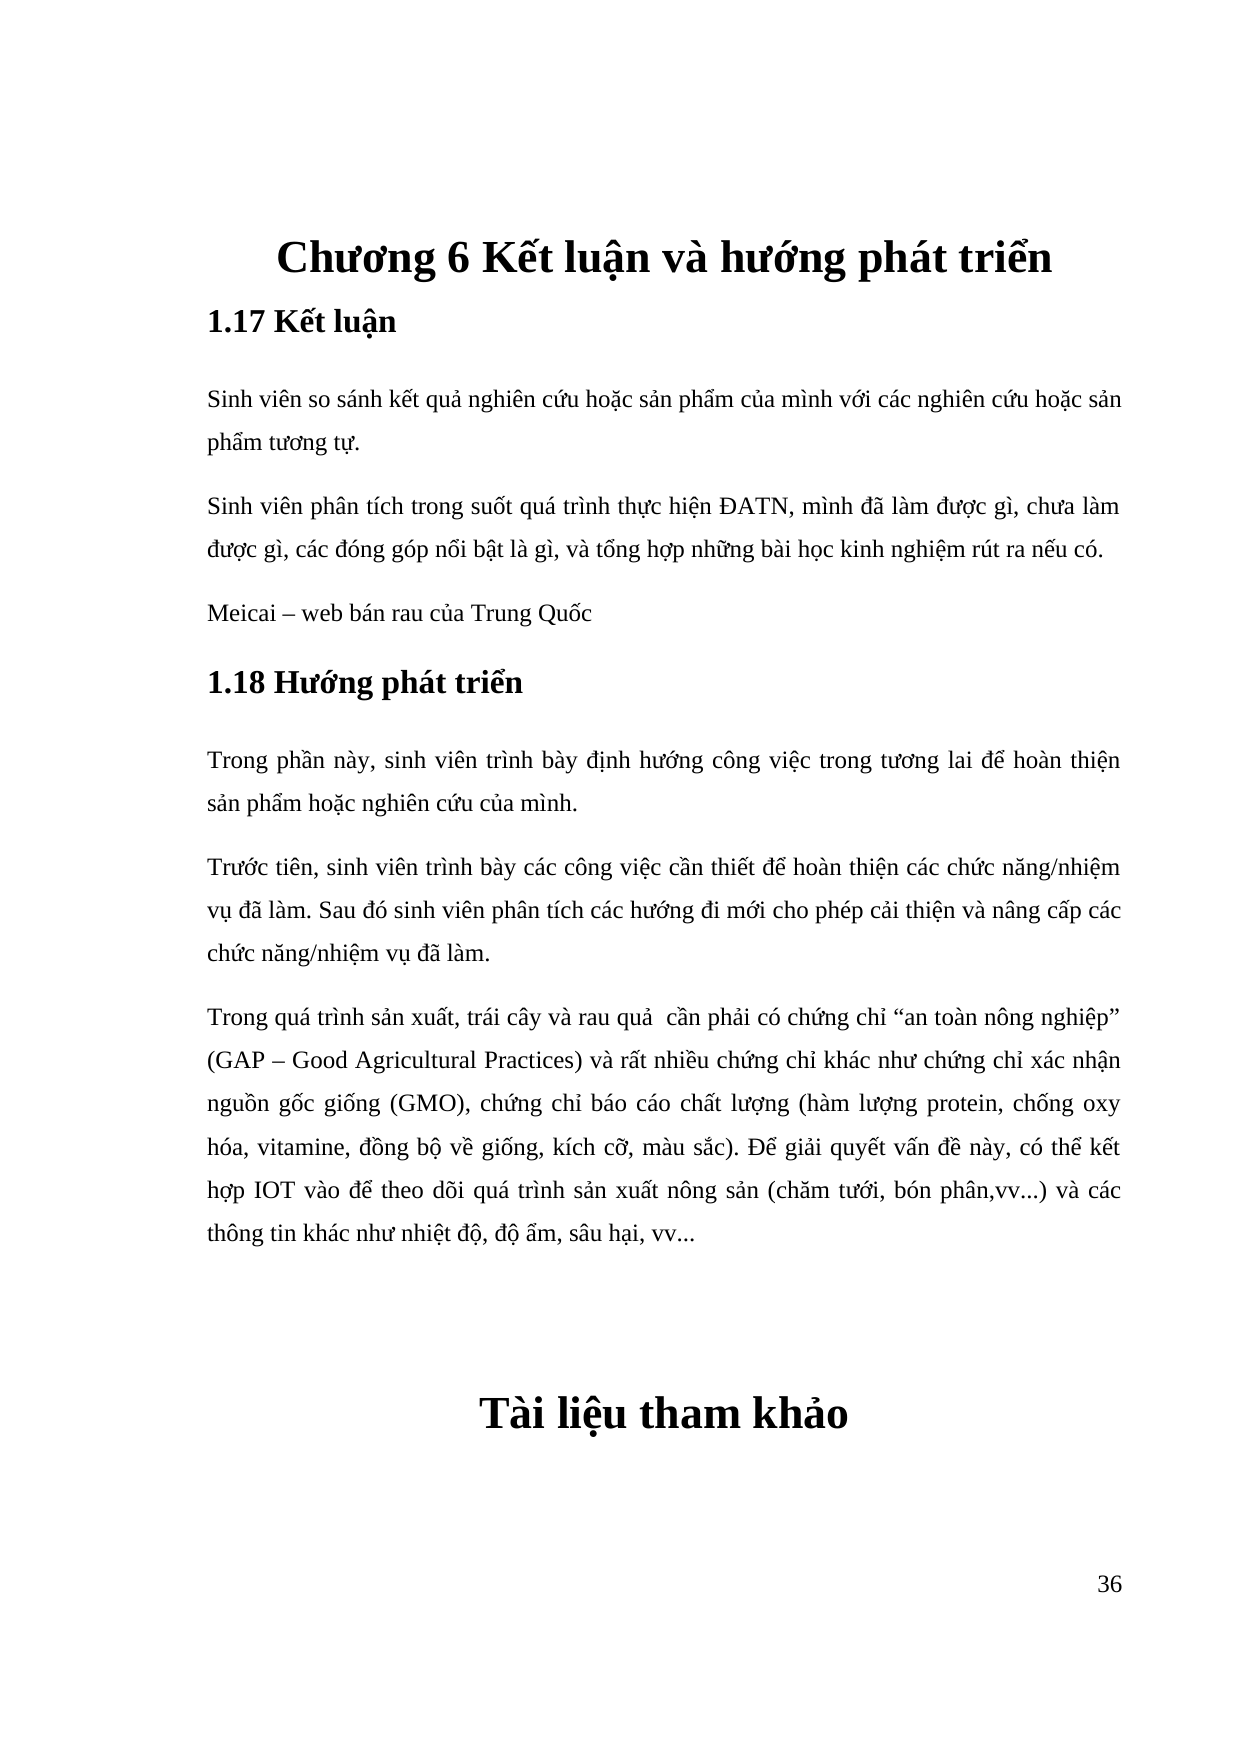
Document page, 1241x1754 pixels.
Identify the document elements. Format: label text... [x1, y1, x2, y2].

text Trong phần này, sinh viên trình bày định hướng công việc trong tương lai để hoàn thiện sản phẩm hoặc nghiên cứu của mình. [207, 745, 1122, 817]
text Trong quá trình sản xuất, trái cây và rau quả cần phải có chứng chỉ “an toàn nông nghiệp” (GAP – Good Agricultural Practices) và rất nhiều chứng chỉ khác như chứng chỉ xác nhận nguồn gốc giống (GMO), chứng chỉ báo cáo chất lượng (hàm lượng protein, chống oxy hóa, vitamine, đồng bộ về giống, kích cỡ, màu sắc). Để giải quyết vấn đề này, có thể kết hợp IOT vào để theo dõi quá trình sản xuất nông sản (chăm tưới, bón phân,vv...) và các thông tin khác như nhiệt độ, độ ẩm, sâu hại, vv... [207, 1002, 1122, 1247]
subtitle Kết luận và hướng phát triển [263, 230, 1065, 283]
subtitle Hướng phát triển [207, 662, 1122, 701]
text Trước tiên, sinh viên trình bày các công việc cần thiết để hoàn thiện các chức năng/nhiệm vụ đã làm. Sau đó sinh viên phân tích các hướng đi mới cho phép cải thiện và nâng cấp các chức năng/nhiệm vụ đã làm. [207, 852, 1122, 967]
subtitle Tài liệu tham khảo [479, 1386, 850, 1439]
text Meicai – web bán rau của Trung Quốc [207, 598, 1122, 627]
subtitle Kết luận [207, 118, 1122, 340]
text Sinh viên phân tích trong suốt quá trình thực hiện ĐATN, mình đã làm được gì, chưa làm được gì, các đóng góp nổi bật là gì, và tổng hợp những bài học kinh nghiệm rút ra nếu có. [207, 491, 1122, 563]
text Sinh viên so sánh kết quả nghiên cứu hoặc sản phẩm của mình với các nghiên cứu hoặc sản phẩm tương tự. [207, 384, 1122, 456]
